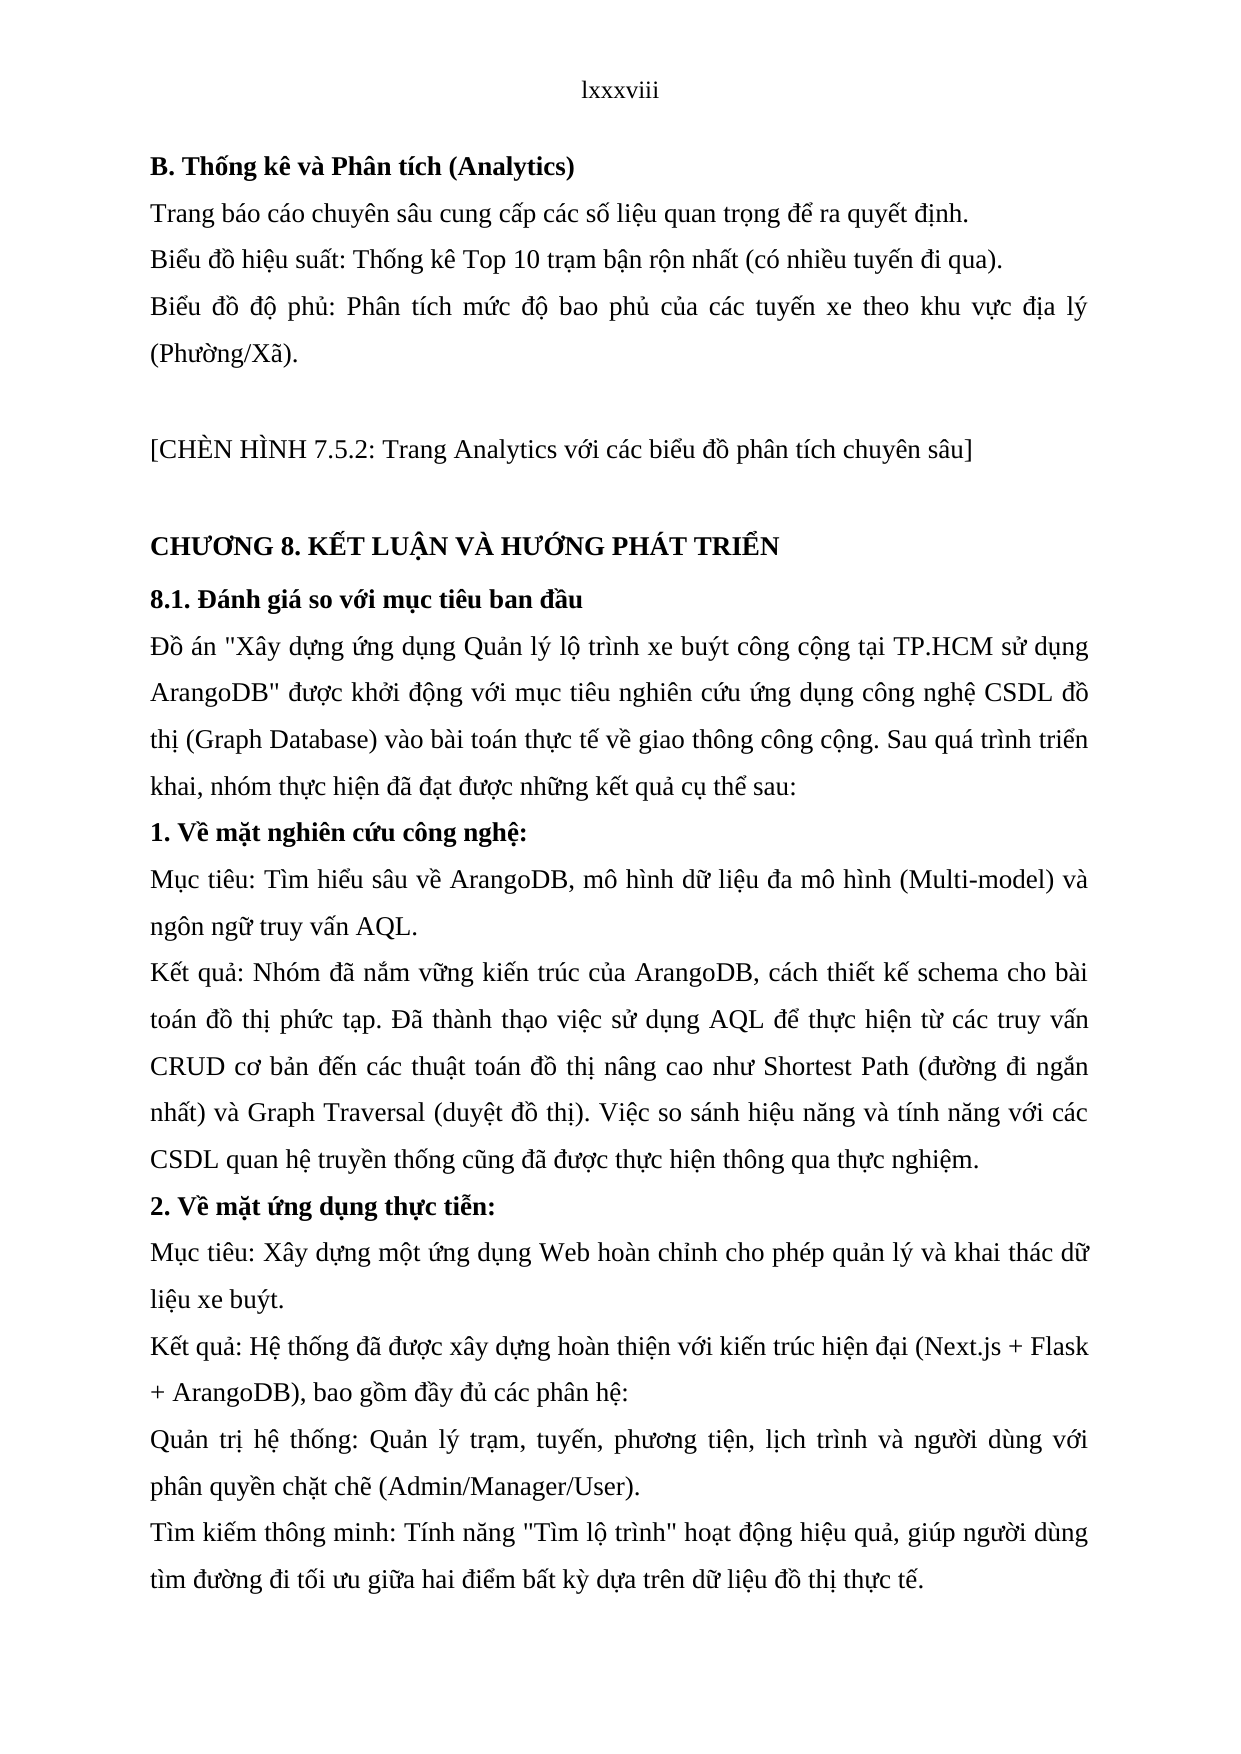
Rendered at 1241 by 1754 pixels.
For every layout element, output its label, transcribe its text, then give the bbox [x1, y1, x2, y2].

text Tìm kiếm thông minh: Tính năng "Tìm lộ trình" hoạt động hiệu quả, giúp người dùng tìm đường đi tối ưu giữa hai điểm bất kỳ dựa trên dữ liệu đồ thị thực tế. [150, 1516, 1090, 1594]
subtitle [CHÈN HÌNH 7.5.2: Trang Analytics với các biểu đồ phân tích chuyên sâu] [150, 433, 1090, 464]
text Quản trị hệ thống: Quản lý trạm, tuyến, phương tiện, lịch trình và người dùng với phân quyền chặt chẽ (Admin/Manager/User). [150, 1423, 1090, 1501]
text Đồ án "Xây dựng ứng dụng Quản lý lộ trình xe buýt công cộng tại TP.HCM sử dụng ArangoDB" được khởi động với mục tiêu nghiên cứu ứng dụng công nghệ CSDL đồ thị (Graph Database) vào bài toán thực tế về giao thông công cộng. Sau quá trình triển khai, nhóm thực hiện đã đạt được những kết quả cụ thể sau: [150, 629, 1090, 801]
text 2. Về mặt ứng dụng thực tiễn: [150, 1189, 1090, 1221]
text 1. Về mặt nghiên cứu công nghệ: [150, 816, 1090, 847]
text Kết quả: Hệ thống đã được xây dựng hoàn thiện với kiến trúc hiện đại (Next.js + Flask + ArangoDB), bao gồm đầy đủ các phân hệ: [150, 1329, 1090, 1407]
subtitle CHƯƠNG 8. KẾT LUẬN VÀ HƯỚNG PHÁT TRIỂN [150, 530, 1090, 561]
text 8.1. Đánh giá so với mục tiêu ban đầu [150, 583, 1090, 614]
text Kết quả: Nhóm đã nắm vững kiến trúc của ArangoDB, cách thiết kế schema cho bài toán đồ thị phức tạp. Đã thành thạo việc sử dụng AQL để thực hiện từ các truy vấn CRUD cơ bản đến các thuật toán đồ thị nâng cao như Shortest Path (đường đi ngắn nhất) và Graph Traversal (duyệt đồ thị). Việc so sánh hiệu năng và tính năng với các CSDL quan hệ truyền thống cũng đã được thực hiện thông qua thực nghiệm. [150, 956, 1090, 1174]
text Mục tiêu: Tìm hiểu sâu về ArangoDB, mô hình dữ liệu đa mô hình (Multi-model) và ngôn ngữ truy vấn AQL. [150, 863, 1090, 941]
text B. Thống kê và Phân tích (Analytics) Trang báo cáo chuyên sâu cung cấp các số liệu quan trọng để ra quyết định. Biểu đồ hiệu suất: Thống kê Top 10 trạm bận rộn nhất (có nhiều tuyến đi qua). Biểu đồ độ phủ: Phân tích mức độ bao phủ của các tuyến xe theo khu vực địa lý (Phường/Xã). [150, 150, 1090, 368]
text Mục tiêu: Xây dựng một ứng dụng Web hoàn chỉnh cho phép quản lý và khai thác dữ liệu xe buýt. [150, 1236, 1090, 1314]
